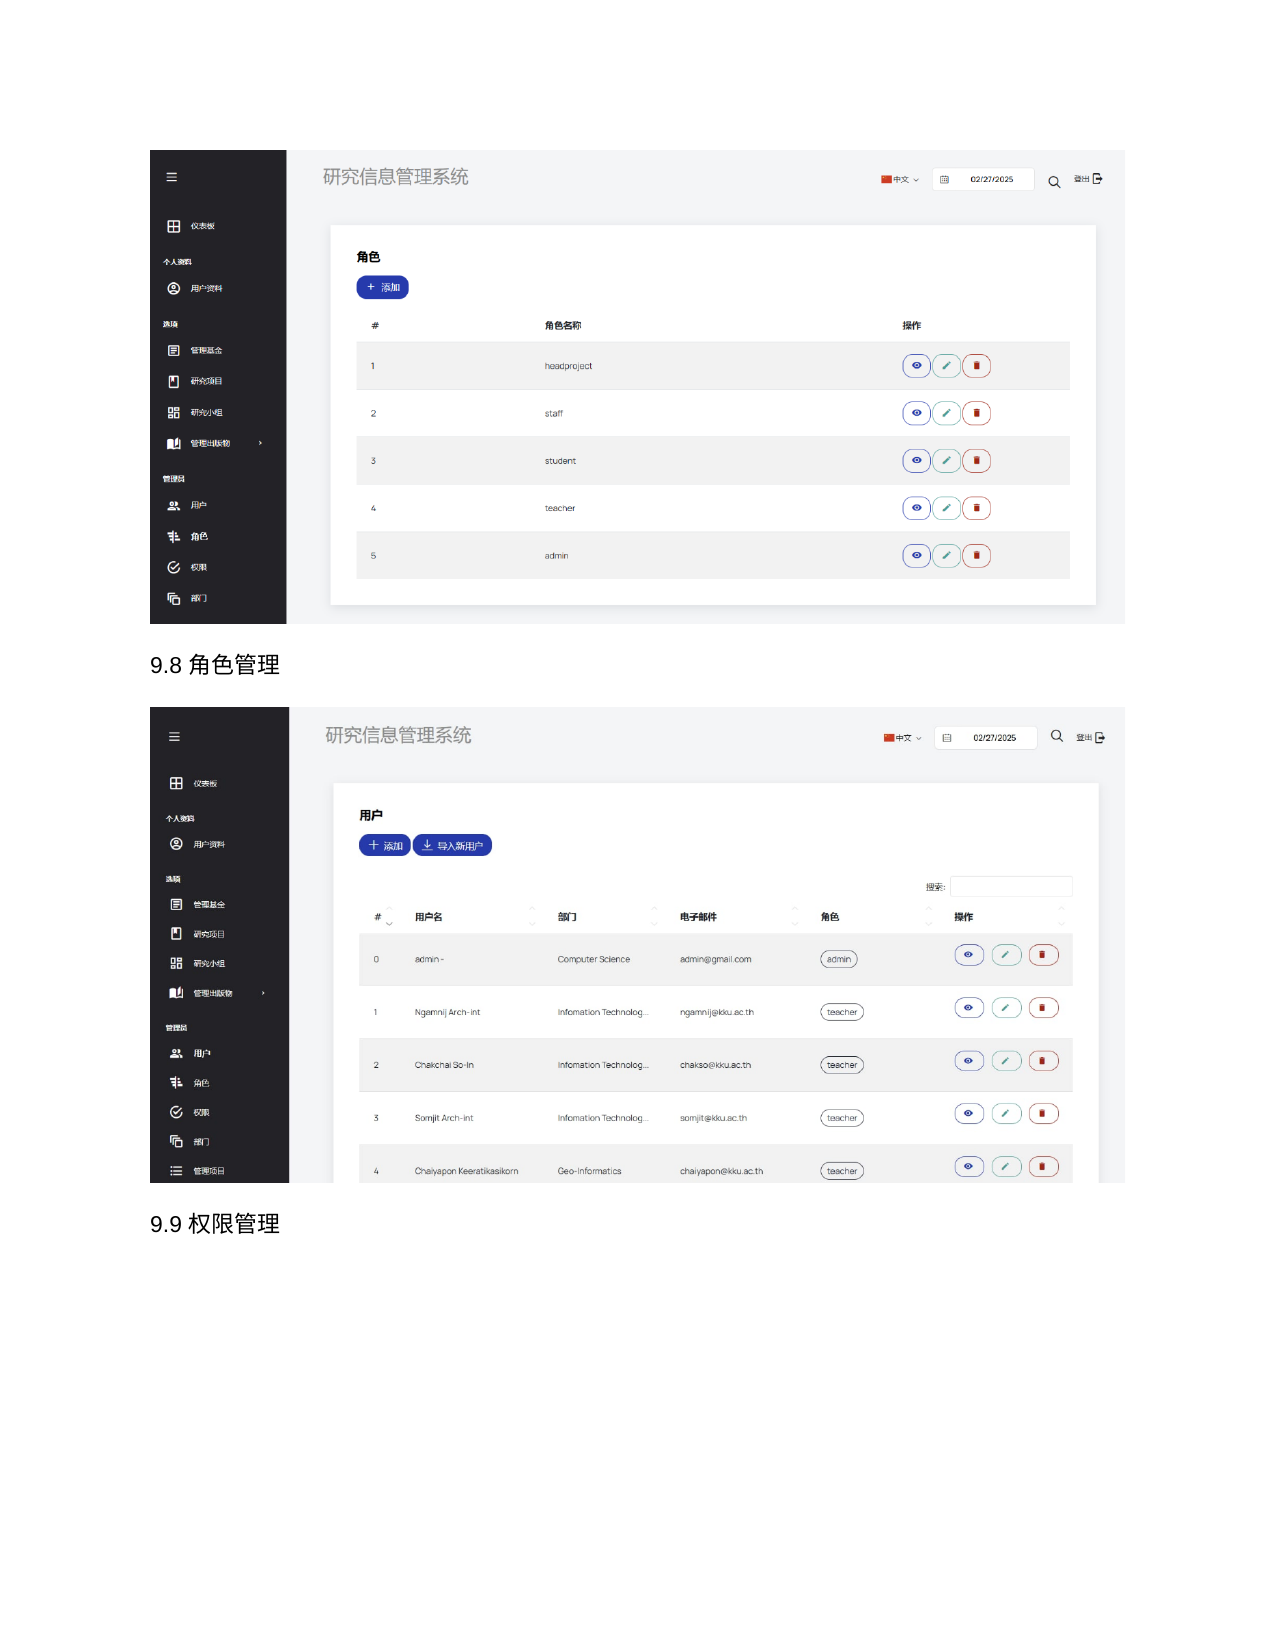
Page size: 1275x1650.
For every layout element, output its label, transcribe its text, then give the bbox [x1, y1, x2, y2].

text 9.9 权限管理 [150, 1211, 1125, 1238]
picture [150, 150, 1125, 624]
text 9.8 角色管理 [150, 652, 1125, 679]
picture [150, 707, 1125, 1183]
